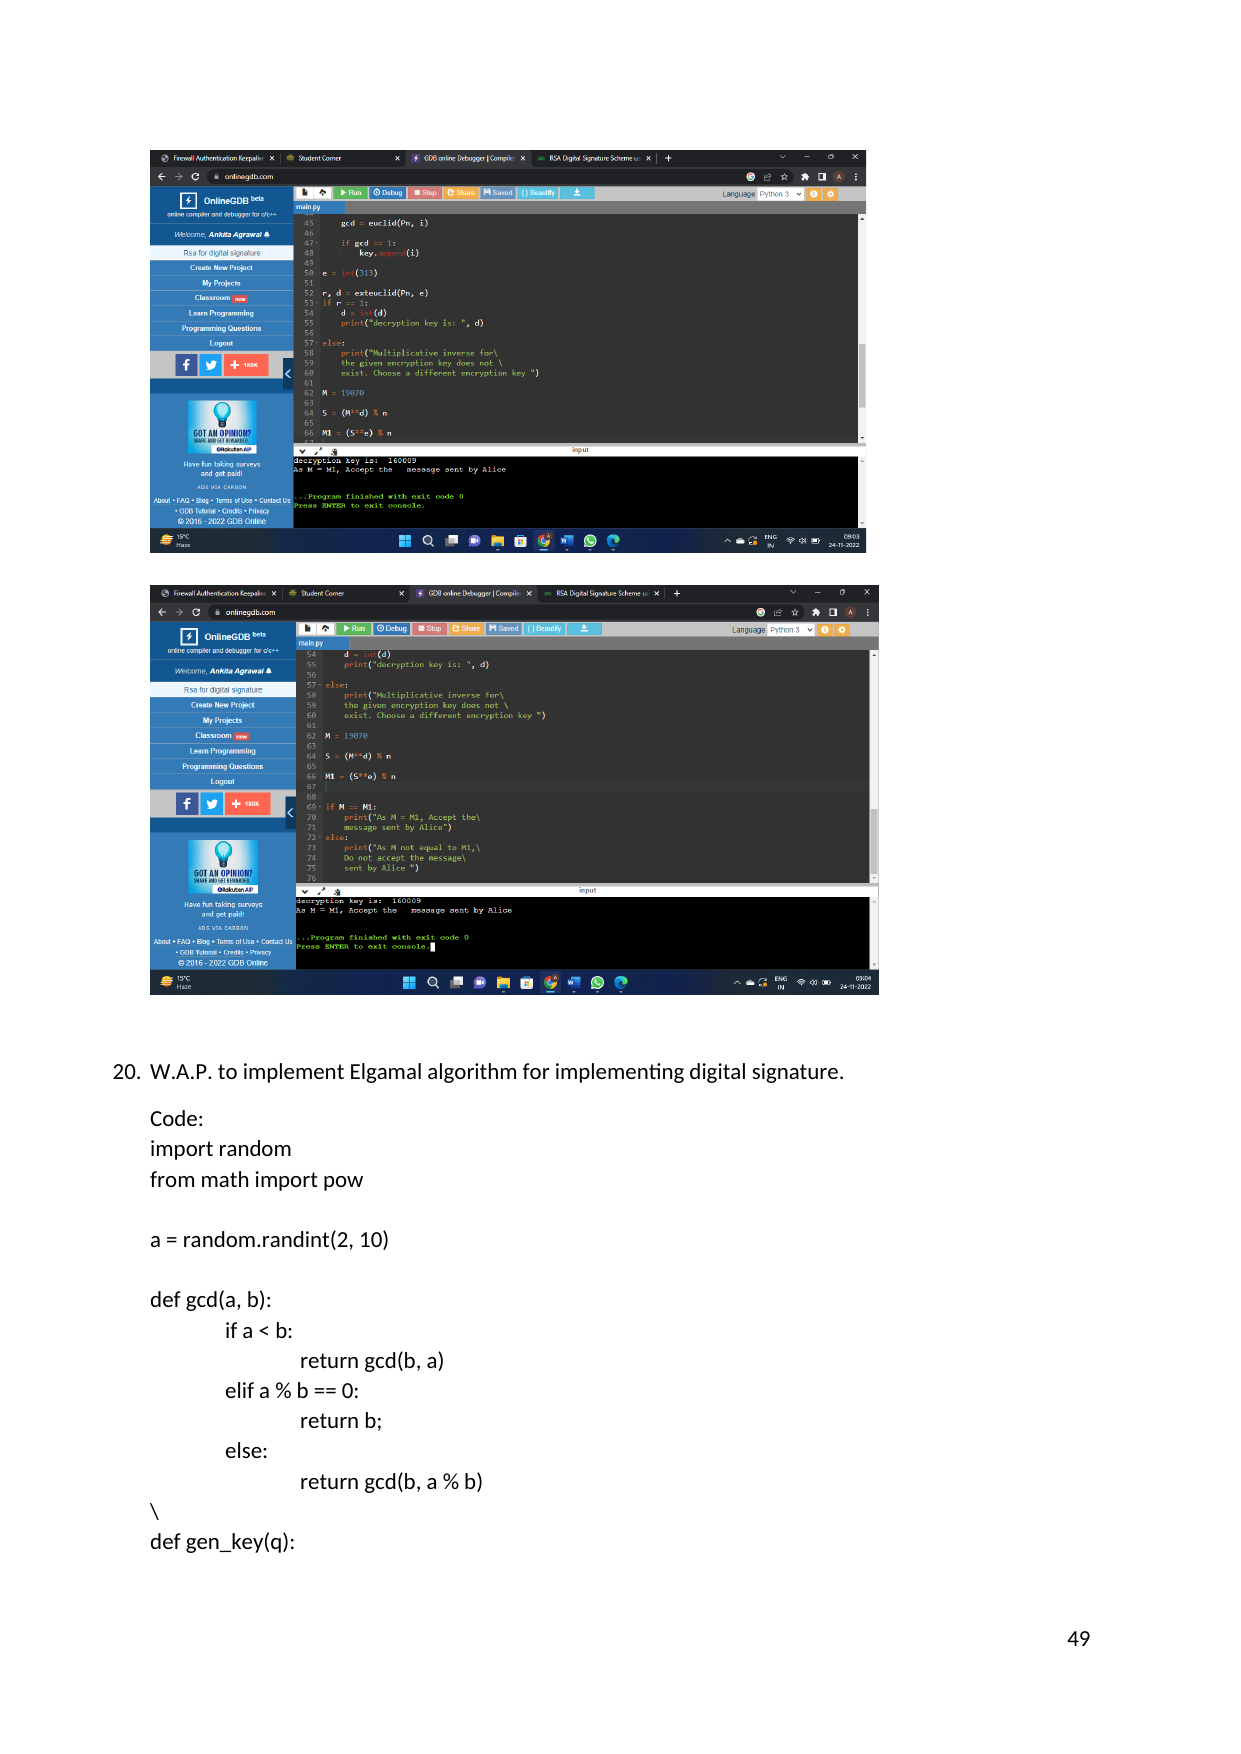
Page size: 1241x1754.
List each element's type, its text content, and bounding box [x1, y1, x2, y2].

picture [150, 150, 867, 553]
text elif a % b == 0: [150, 1376, 1090, 1404]
text if a < b: [150, 1316, 1090, 1344]
text def gen_key(q): [150, 1527, 1090, 1555]
text def gcd(a, b): [150, 1286, 1090, 1313]
text return gcd(b, a) [150, 1346, 1090, 1374]
text else: [150, 1437, 1090, 1464]
text return gcd(b, a % b) [150, 1467, 1090, 1495]
text \ [150, 1497, 1090, 1525]
picture [150, 585, 879, 995]
text from math import pow [150, 1165, 1090, 1193]
text Code: [150, 1104, 1090, 1132]
text return b; [150, 1406, 1090, 1434]
text a = random.randint(2, 10) [150, 1225, 1090, 1253]
list W.A.P. to implement Elgamal algorithm for implementing digital signature. [112, 1057, 1090, 1085]
text import random [150, 1134, 1090, 1162]
